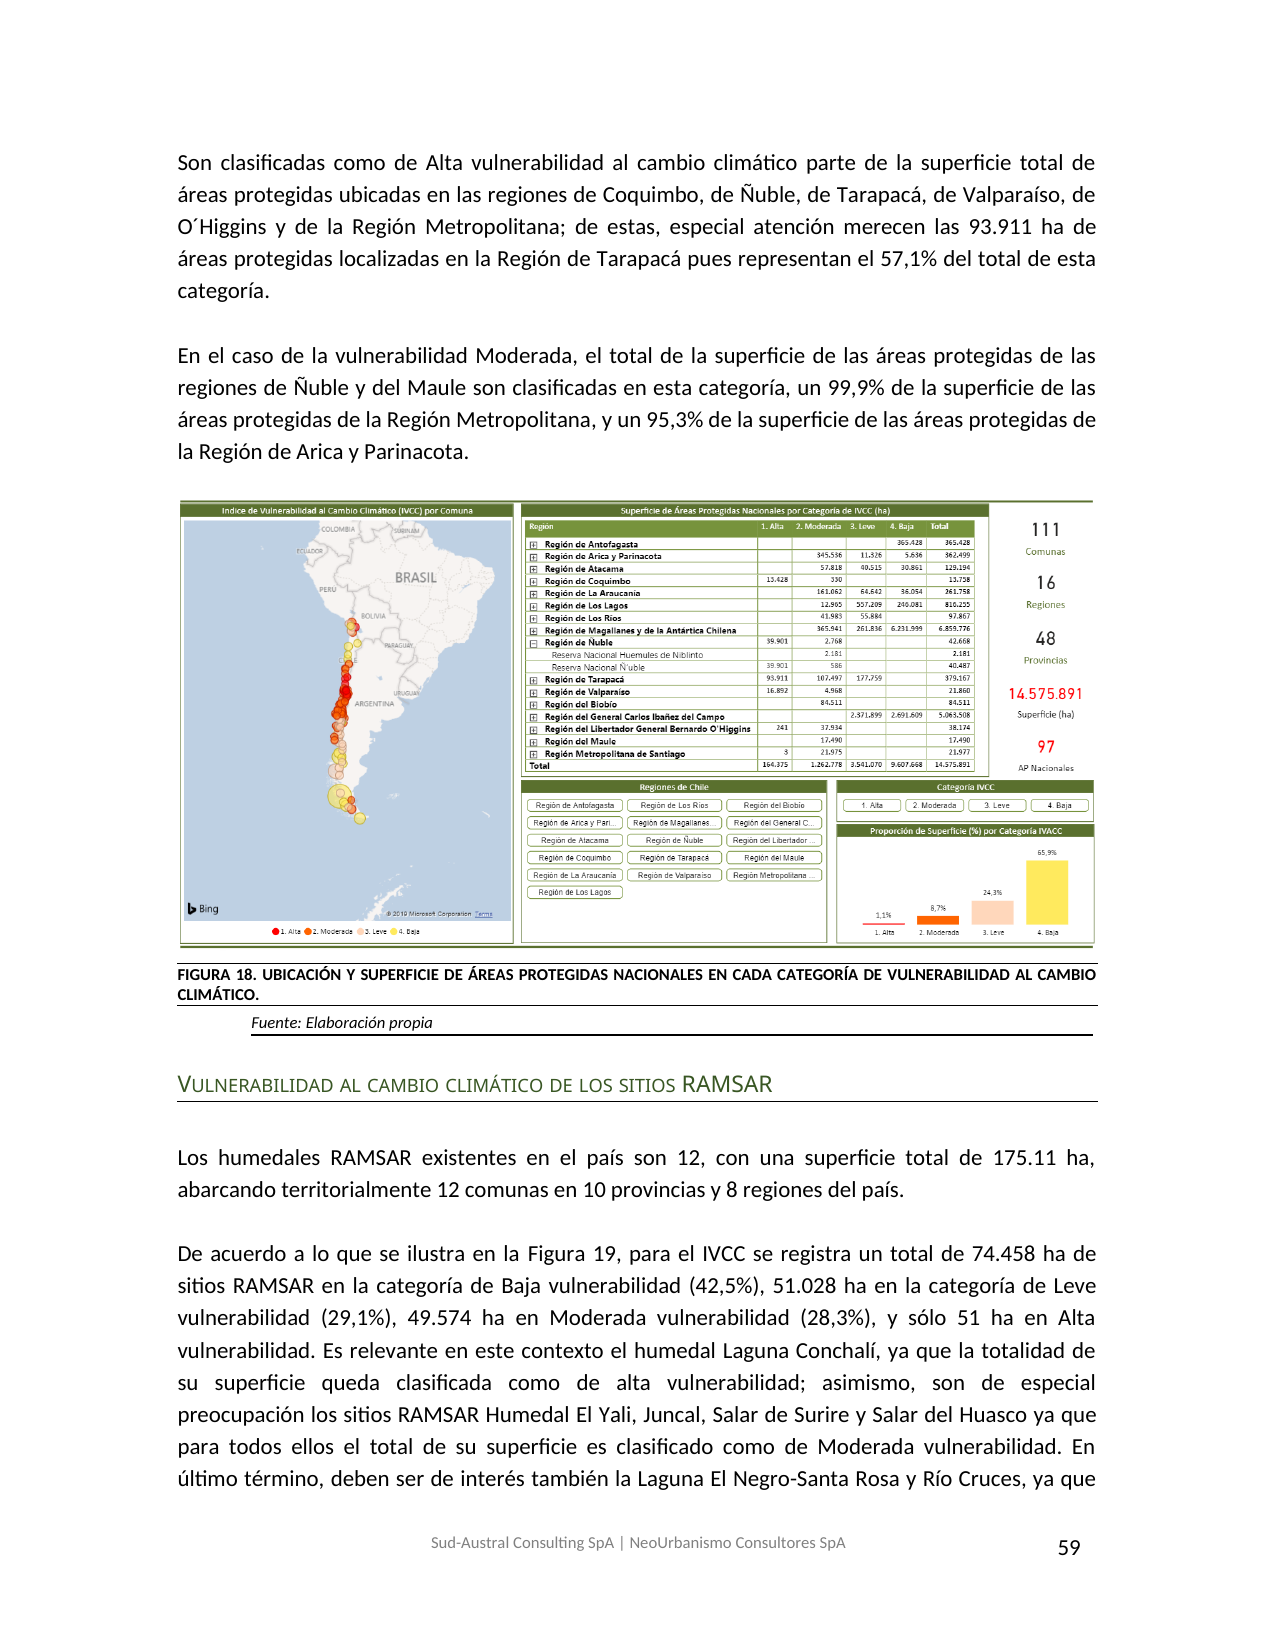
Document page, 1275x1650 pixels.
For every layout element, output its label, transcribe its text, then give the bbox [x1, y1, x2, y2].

text Los humedales RAMSAR existentes en el país son 12, con una superficie total de 175.11 ha, abarcando territorialmente 12 comunas en 10 provincias y 8 regiones del país. [177, 1143, 1098, 1203]
text Son clasificadas como de Alta vulnerabilidad al cambio climático parte de la superficie total de áreas protegidas ubicadas en las regiones de Coquimbo, de Ñuble, de Tarapacá, de Valparaíso, de O´Higgins y de la Región Metropolitana; de estas, especial atención merecen las 93.911 ha de áreas protegidas localizadas en la Región de Tarapacá pues representan el 57,1% del total de esta categoría. [177, 148, 1098, 304]
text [177, 1239, 1098, 1492]
picture [177, 497, 1098, 951]
text Fuente: Elaboración propia [251, 1012, 1093, 1034]
subtitle Vulnerabilidad al cambio climático de los sitios RAMSAR [177, 1068, 1098, 1101]
text Figura 18. Ubicación y superficie de áreas protegidas nacionales en cada categoría de vulnerabilidad al cambio climático. [177, 964, 1098, 1005]
text En el caso de la vulnerabilidad Moderada, el total de la superficie de las áreas protegidas de las regiones de Ñuble y del Maule son clasificadas en esta categoría, un 99,9% de la superficie de las áreas protegidas de la Región Metropolitana, y un 95,3% de la superficie de las áreas protegidas de la Región de Arica y Parinacota. [177, 341, 1098, 465]
